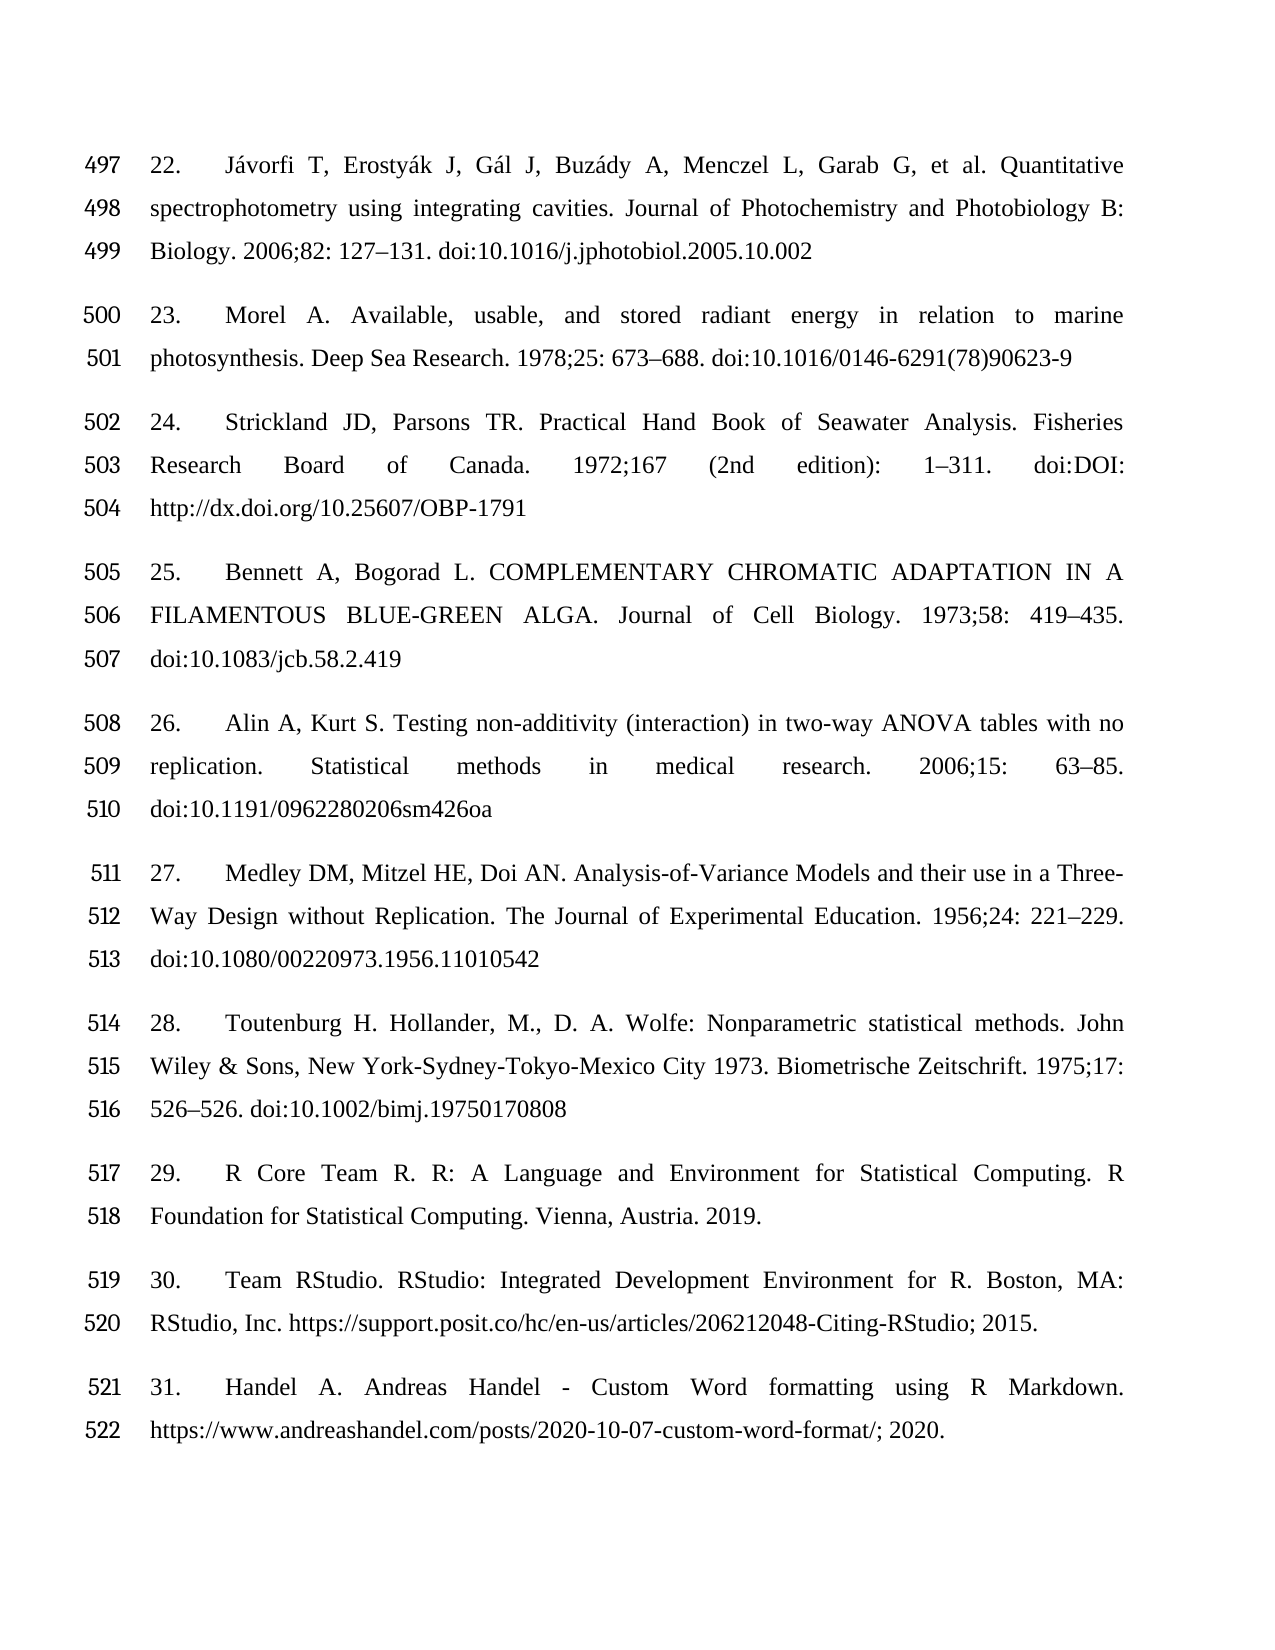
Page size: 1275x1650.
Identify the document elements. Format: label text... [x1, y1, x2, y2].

text 31. Handel A. Andreas Handel - Custom Word formatting using R Markdown. https://www.andreashandel.com/posts/2020-10-07-custom-word-format/; 2020. [150, 1372, 1125, 1444]
text 28. Toutenburg H. Hollander, M., D. A. Wolfe: Nonparametric statistical methods. John Wiley & Sons, New York-Sydney-Tokyo-Mexico City 1973. Biometrische Zeitschrift. 1975;17: 526–526. doi:10.1002/bimj.19750170808 [150, 1008, 1125, 1123]
text 24. Strickland JD, Parsons TR. Practical Hand Book of Seawater Analysis. Fisheries Research Board of Canada. 1972;167 (2nd edition): 1–311. doi:DOI: http://dx.doi.org/10.25607/OBP-1791 [150, 407, 1125, 522]
text 23. Morel A. Available, usable, and stored radiant energy in relation to marine photosynthesis. Deep Sea Research. 1978;25: 673–688. doi:10.1016/0146-6291(78)90623-9 [150, 300, 1125, 372]
text 27. Medley DM, Mitzel HE, Doi AN. Analysis-of-Variance Models and their use in a Three-Way Design without Replication. The Journal of Experimental Education. 1956;24: 221–229. doi:10.1080/00220973.1956.11010542 [150, 858, 1125, 973]
text 22. Jávorfi T, Erostyák J, Gál J, Buzády A, Menczel L, Garab G, et al. Quantitative spectrophotometry using integrating cavities. Journal of Photochemistry and Photobiology B: Biology. 2006;82: 127–131. doi:10.1016/j.jphotobiol.2005.10.002 [150, 150, 1125, 265]
text 26. Alin A, Kurt S. Testing non-additivity (interaction) in two-way ANOVA tables with no replication. Statistical methods in medical research. 2006;15: 63–85. doi:10.1191/0962280206sm426oa [150, 708, 1125, 823]
text 29. R Core Team R. R: A Language and Environment for Statistical Computing. R Foundation for Statistical Computing. Vienna, Austria. 2019. [150, 1158, 1125, 1230]
text 25. Bennett A, Bogorad L. COMPLEMENTARY CHROMATIC ADAPTATION IN A FILAMENTOUS BLUE-GREEN ALGA. Journal of Cell Biology. 1973;58: 419–435. doi:10.1083/jcb.58.2.419 [150, 557, 1125, 672]
text 30. Team RStudio. RStudio: Integrated Development Environment for R. Boston, MA: RStudio, Inc. https://support.posit.co/hc/en-us/articles/206212048-Citing-RStudio; 2015. [150, 1265, 1125, 1337]
